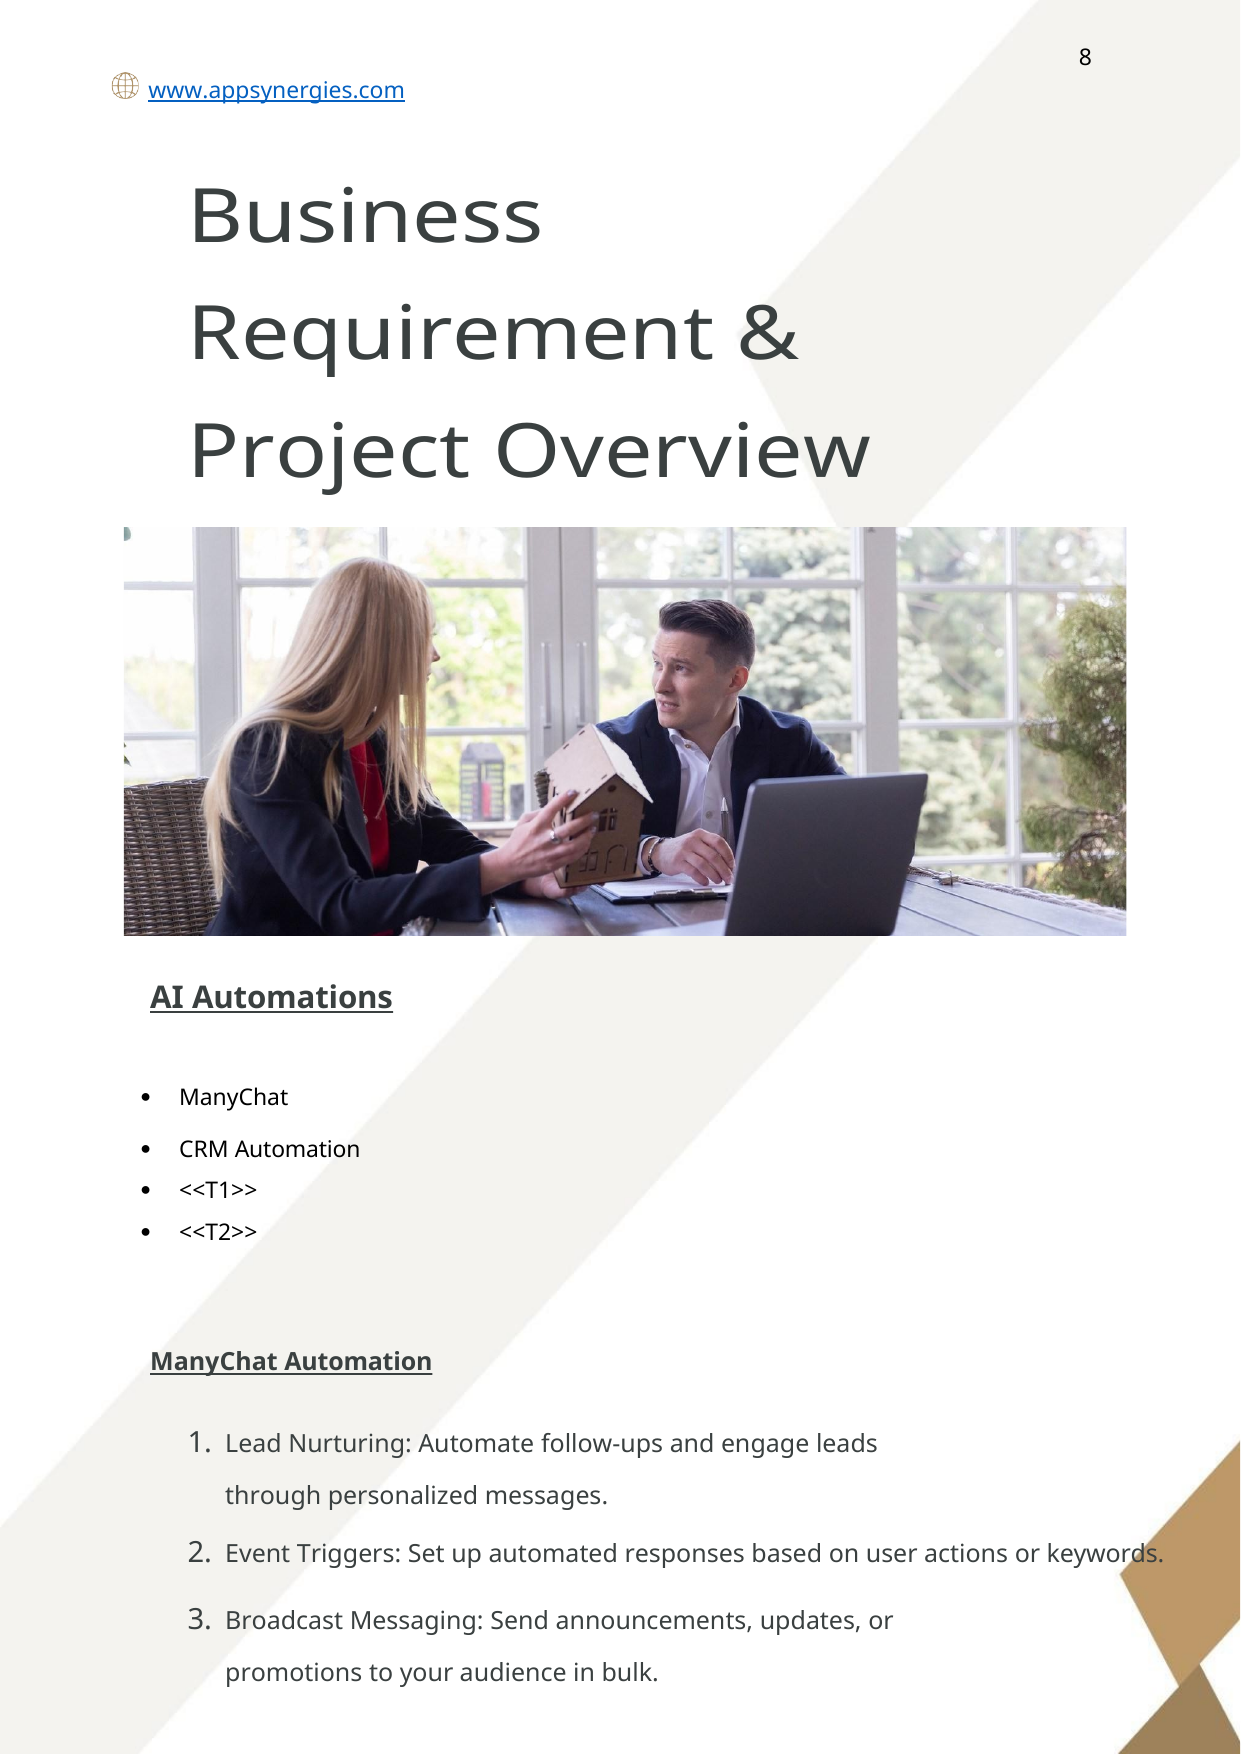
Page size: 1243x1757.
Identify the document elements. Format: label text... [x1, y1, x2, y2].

text 8 [1079, 41, 1243, 72]
text www.appsynergies.com [112, 72, 1243, 105]
table_cell <<T2>> [136, 1206, 783, 1248]
table_header ManyChat [136, 1081, 783, 1123]
list Lead Nurturing: Automate follow-ups and engage leads through personalized messages. [187, 1421, 891, 1512]
text Business Requirement & Project Overview [187, 162, 1024, 499]
text AI Automations [150, 565, 1243, 1017]
table_cell <<T1>> [136, 1165, 783, 1206]
text ManyChat Automation [150, 1344, 1243, 1378]
list Event Triggers: Set up automated responses based on user actions or keywords. [187, 1531, 1243, 1571]
list Broadcast Messaging: Send announcements, updates, or promotions to your audience in bulk. [187, 1598, 1026, 1689]
picture [0, 0, 1241, 1754]
table_cell CRM Automation [136, 1123, 783, 1164]
